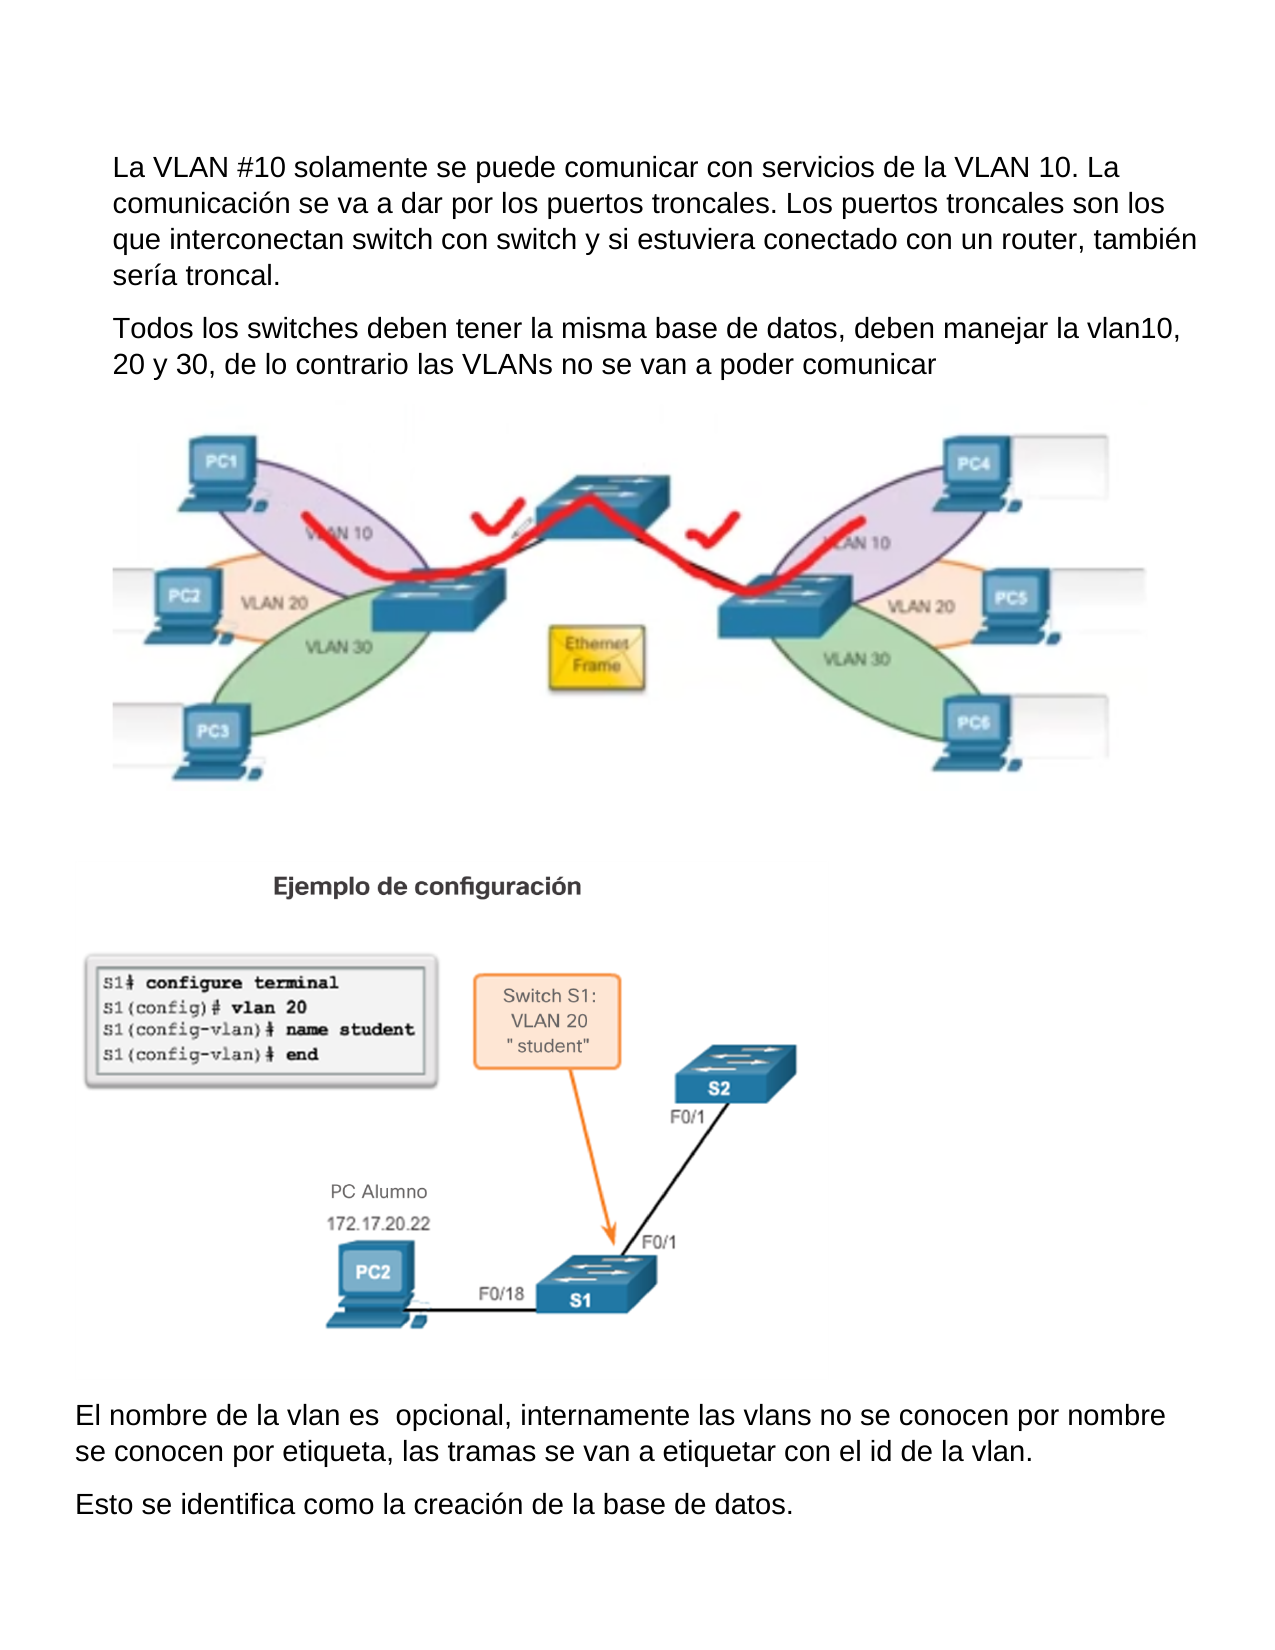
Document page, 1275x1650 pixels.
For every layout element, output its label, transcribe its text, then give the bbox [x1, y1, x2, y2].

text La VLAN #10 solamente se puede comunicar con servicios de la VLAN 10. La comunicación se va a dar por los puertos troncales. Los puertos troncales son los que interconectan switch con switch y si estuviera conectado con un router, también sería troncal. [112, 150, 1200, 292]
text Todos los switches deben tener la misma base de datos, deben manejar la vlan10, 20 y 30, de lo contrario las VLANs no se van a poder comunicar [112, 311, 1200, 381]
text El nombre de la vlan es opcional, internamente las vlans no se conocen por nombre se conocen por etiqueta, las tramas se van a etiquetar con el id de la vlan. [75, 1398, 1200, 1468]
picture [75, 861, 829, 1380]
text Esto se identifica como la creación de la base de datos. [75, 1487, 1200, 1521]
picture [112, 400, 1148, 791]
